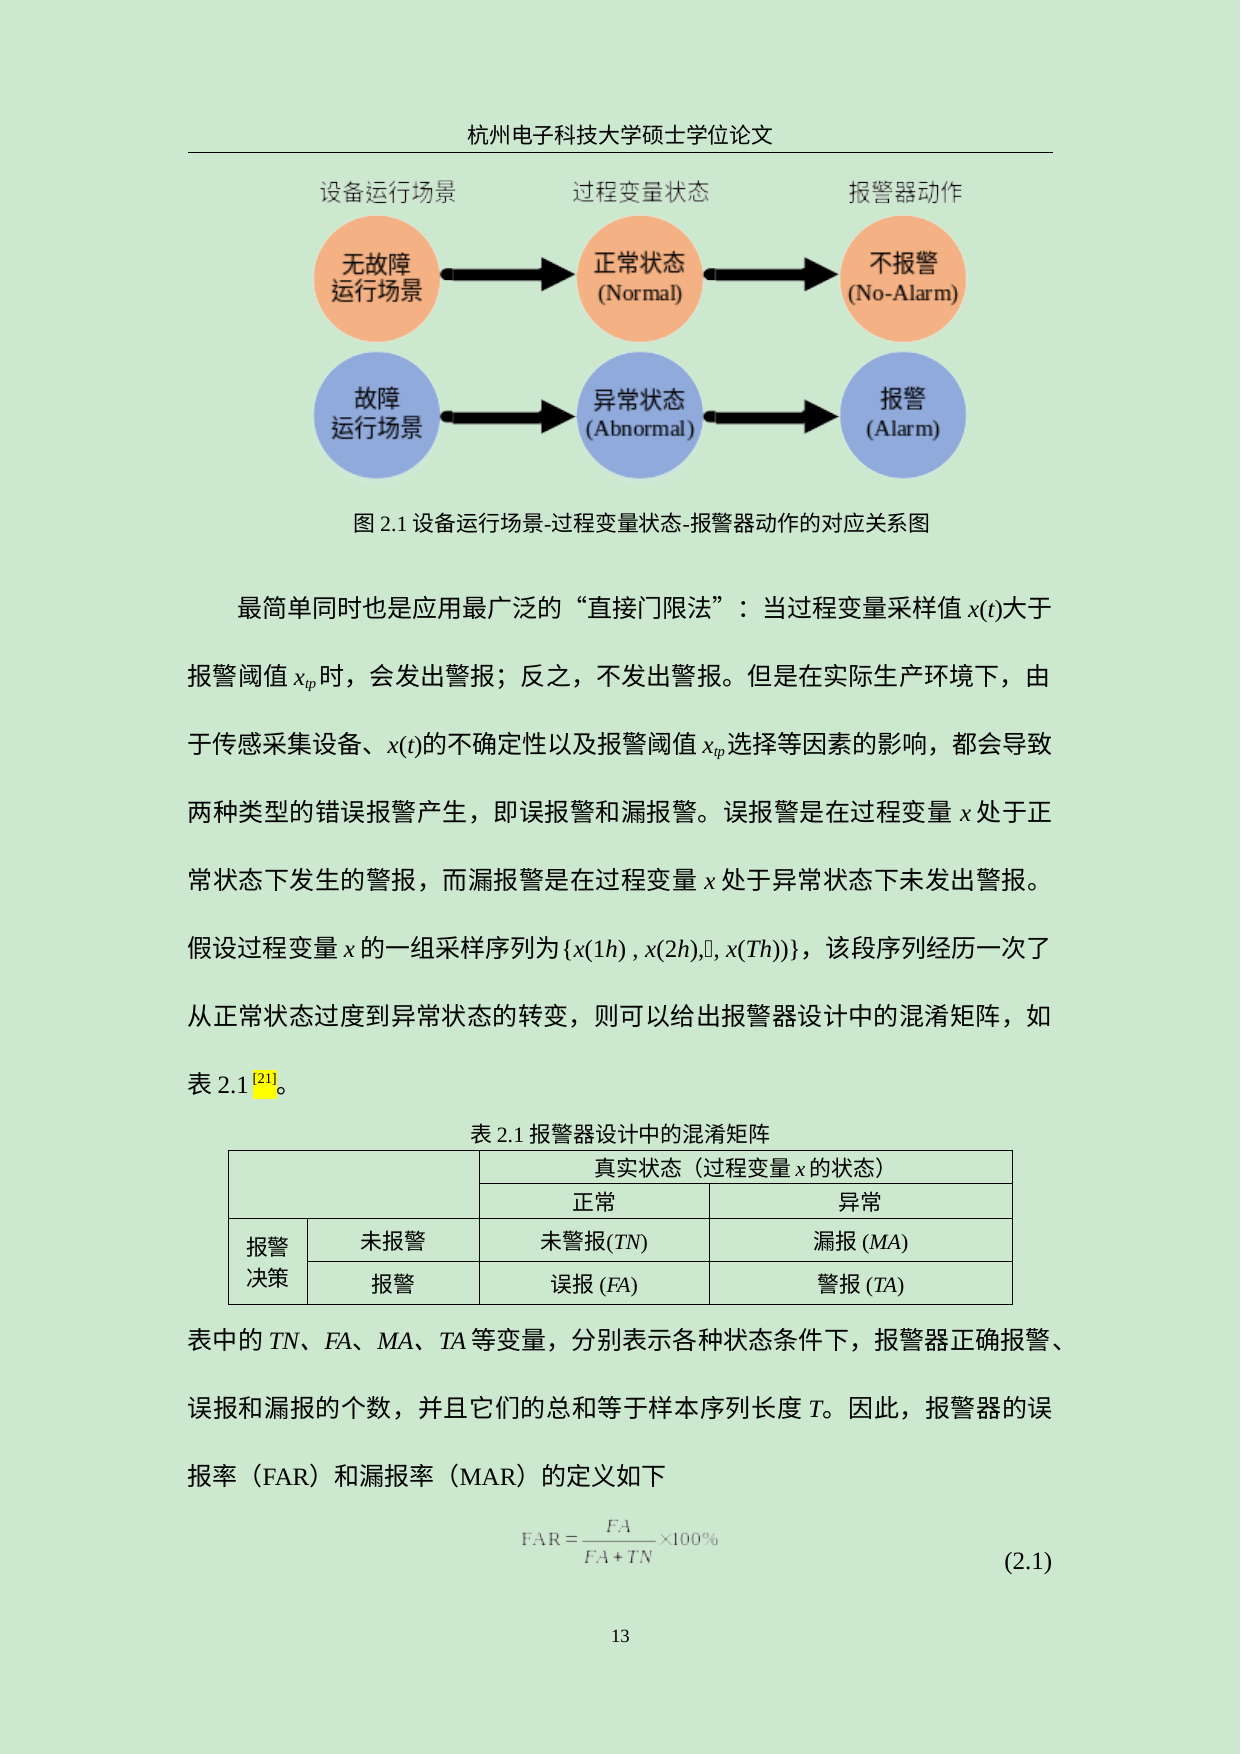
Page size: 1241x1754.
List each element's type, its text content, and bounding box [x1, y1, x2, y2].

table_cell 报警 [308, 1262, 479, 1304]
table_cell 未报警 [308, 1219, 479, 1261]
text 表中的TN、FA、MA、TA等变量，分别表示各种状态条件下，报警器正确报警、误报和漏报的个数，并且它们的总和等于样本序列长度T。因此，报警器的误报率（FAR）和漏报率（MAR）的定义如下 [187, 1305, 1053, 1509]
table_cell 误报 (FA) [480, 1262, 709, 1304]
text 图2.1 设备运行场景-过程变量状态-报警器动作的对应关系图 [187, 505, 1053, 539]
table_cell 报警决策 [229, 1219, 307, 1304]
table_header [229, 1151, 479, 1218]
table_cell 警报 (TA) [710, 1262, 1012, 1304]
text 表2.1 报警器设计中的混淆矩阵 [187, 1116, 1053, 1150]
table_cell 漏报 (MA) [710, 1219, 1012, 1261]
text (2.1) [187, 1509, 1053, 1577]
table_cell 正常 [480, 1184, 709, 1218]
table_header 真实状态（过程变量x的状态） [480, 1151, 1012, 1183]
table_cell 未警报(TN) [480, 1219, 709, 1261]
table_cell 异常 [710, 1184, 1012, 1218]
text 最简单同时也是应用最广泛的“直接门限法”：当过程变量采样值x(t)大于报警阈值xtp时，会发出警报；反之，不发出警报。但是在实际生产环境下，由于传感采集设备、x(t)的不确定性以及报警阈值xtp选择等因素的影响，都会导致两种类型的错误报警产生，即误报警和漏报警。误报警是在过程变量x处于正常状态下发生的警报，而漏报警是在过程变量x处于异常状态下未发出警报。假设过程变量x的一组采样序列为{x(1h) , x(2h),, x(Th))}，该段序列经历一次了从正常状态过度到异常状态的转变，则可以给出报警器设计中的混淆矩阵，如表2.1 [21]。 [187, 573, 1053, 1116]
